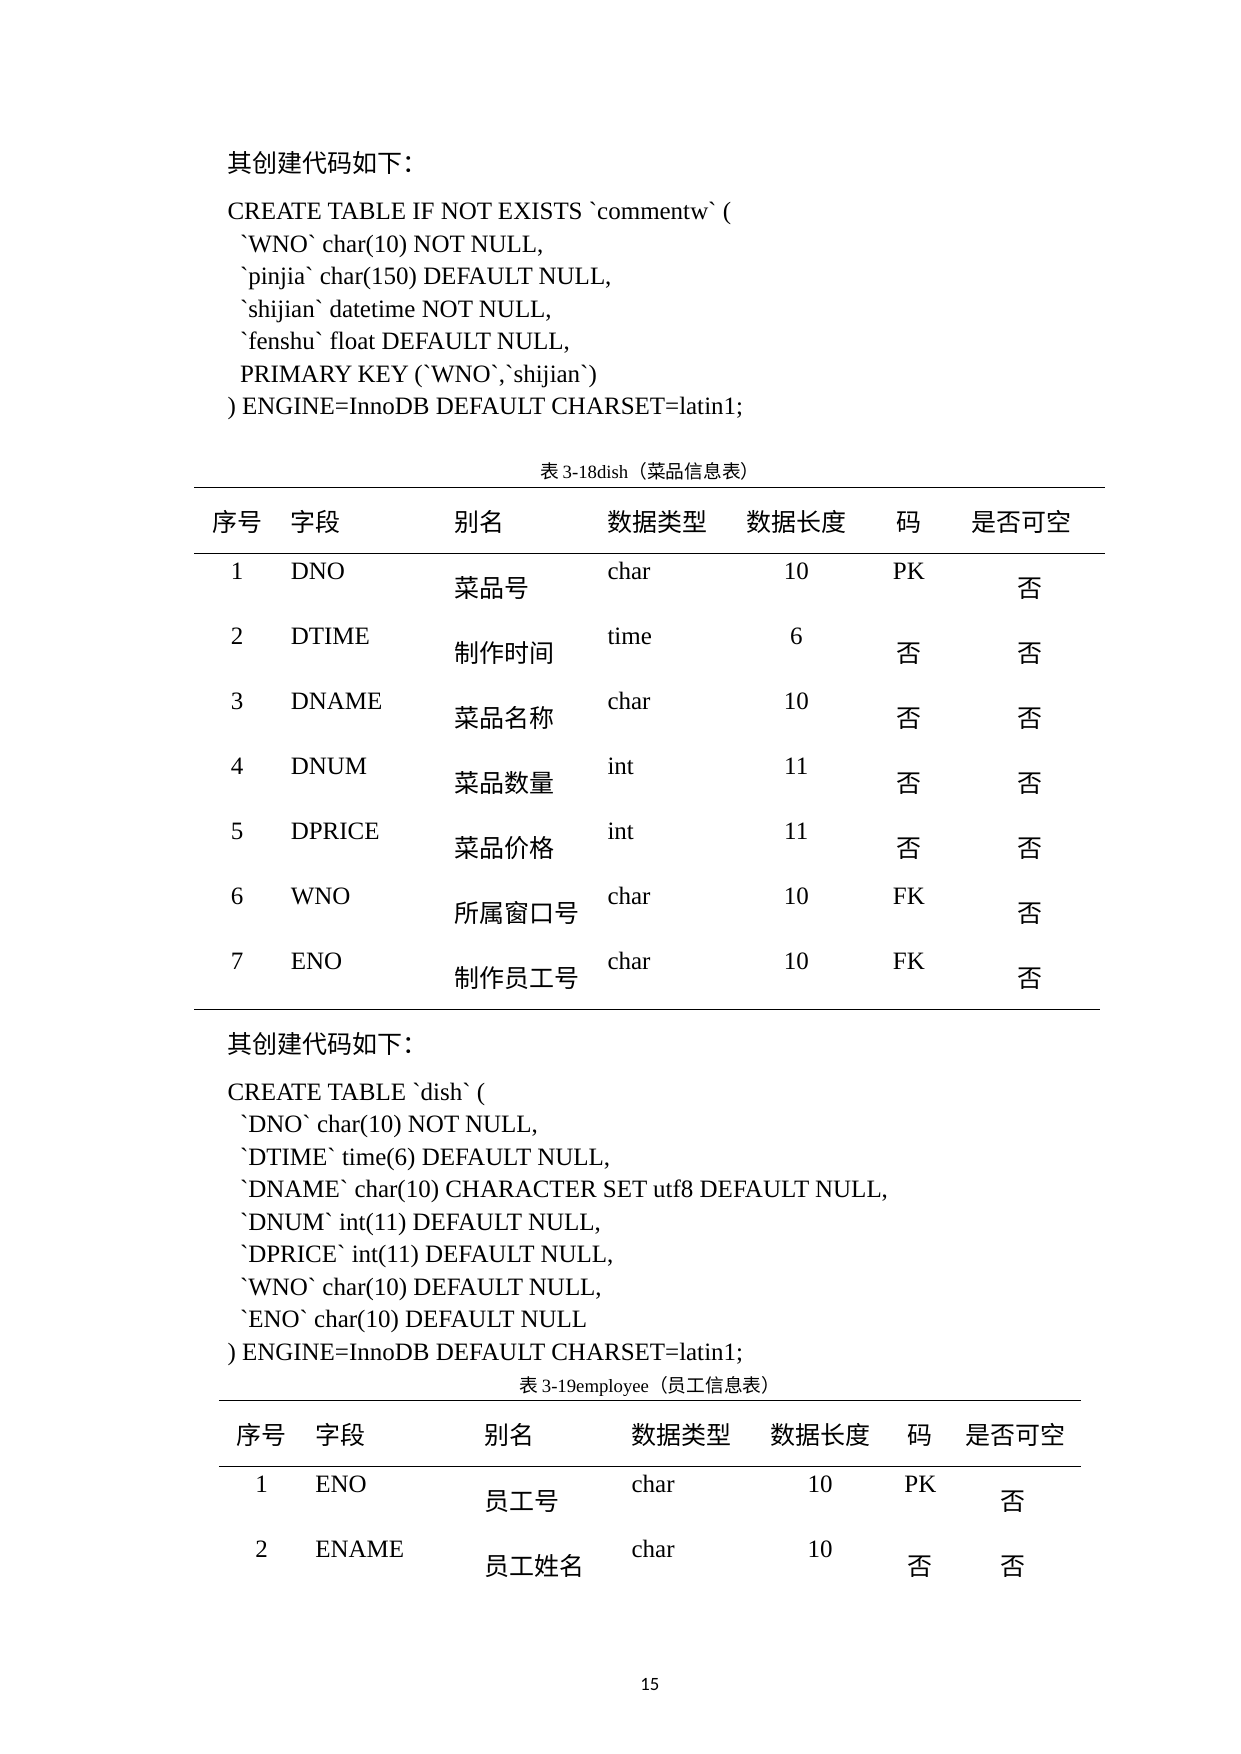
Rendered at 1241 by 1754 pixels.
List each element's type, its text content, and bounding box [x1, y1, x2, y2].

text `WNO` char(10) DEFAULT NULL, [177, 1270, 1122, 1303]
table_cell char [596, 944, 734, 1009]
table_cell time [596, 619, 734, 684]
table_cell 2 [219, 1532, 304, 1597]
table_cell 员工号 [473, 1467, 620, 1532]
table_header 字段 [279, 488, 443, 553]
table_cell 1 [219, 1467, 304, 1532]
text CREATE TABLE `dish` ( [177, 1075, 1122, 1108]
table_header 数据长度 [734, 488, 857, 553]
table_cell 10 [734, 879, 857, 944]
text `shijian` datetime NOT NULL, [177, 292, 1122, 324]
text `pinjia` char(150) DEFAULT NULL, [177, 259, 1122, 292]
table_header 数据类型 [620, 1401, 753, 1466]
text 表3-18dish（菜品信息表） [177, 454, 1122, 487]
table_cell 7 [194, 944, 279, 1009]
text `DTIME` time(6) DEFAULT NULL, [177, 1140, 1122, 1173]
table_header 码 [858, 488, 960, 553]
text ) ENGINE=InnoDB DEFAULT CHARSET=latin1; [177, 1335, 1122, 1368]
table_cell 10 [753, 1467, 886, 1532]
table_cell 菜品数量 [443, 749, 596, 814]
table_cell 2 [194, 619, 279, 684]
table_cell int [596, 749, 734, 814]
table_cell 否 [858, 684, 960, 749]
table_cell char [596, 684, 734, 749]
table_cell DNAME [279, 684, 443, 749]
table_cell FK [858, 944, 960, 1009]
table_cell 1 [194, 554, 279, 619]
text 其创建代码如下： [177, 129, 1122, 194]
table_header 数据类型 [596, 488, 734, 553]
table_cell 6 [734, 619, 857, 684]
table_cell ENO [304, 1467, 473, 1532]
table_cell 菜品号 [443, 554, 596, 619]
table_cell 菜品名称 [443, 684, 596, 749]
table_cell 否 [858, 619, 960, 684]
table_cell 否 [960, 944, 1100, 1009]
table_cell 10 [753, 1532, 886, 1597]
table_cell 否 [954, 1532, 1072, 1597]
table_cell 否 [858, 749, 960, 814]
table_cell char [620, 1532, 753, 1597]
table_cell 制作时间 [443, 619, 596, 684]
text `DNAME` char(10) CHARACTER SET utf8 DEFAULT NULL, [177, 1173, 1122, 1205]
table_cell ENO [279, 944, 443, 1009]
table_cell 否 [960, 814, 1100, 879]
table_cell ENAME [304, 1532, 473, 1597]
table_cell 3 [194, 684, 279, 749]
table_cell int [596, 814, 734, 879]
text `DPRICE` int(11) DEFAULT NULL, [177, 1238, 1122, 1270]
text `ENO` char(10) DEFAULT NULL [177, 1303, 1122, 1335]
table_cell 10 [734, 554, 857, 619]
table_cell 否 [858, 814, 960, 879]
text `fenshu` float DEFAULT NULL, [177, 324, 1122, 357]
text 其创建代码如下： [177, 1010, 1122, 1075]
table_cell PK [886, 1467, 954, 1532]
table_cell 11 [734, 749, 857, 814]
table_cell DNUM [279, 749, 443, 814]
table_cell 所属窗口号 [443, 879, 596, 944]
table_cell FK [858, 879, 960, 944]
table_header 是否可空 [960, 488, 1105, 553]
table_header 数据长度 [753, 1401, 886, 1466]
table_cell DTIME [279, 619, 443, 684]
table_cell 否 [954, 1467, 1072, 1532]
table_cell 4 [194, 749, 279, 814]
table_cell 10 [734, 944, 857, 1009]
table_cell 否 [960, 619, 1100, 684]
table_header 别名 [443, 488, 596, 553]
text ) ENGINE=InnoDB DEFAULT CHARSET=latin1; [177, 389, 1122, 422]
table_header 序号 [194, 488, 279, 553]
text `DNO` char(10) NOT NULL, [177, 1108, 1122, 1140]
table_cell 菜品价格 [443, 814, 596, 879]
table_header 别名 [473, 1401, 620, 1466]
text CREATE TABLE IF NOT EXISTS `commentw` ( [177, 194, 1122, 227]
table_cell 否 [960, 749, 1100, 814]
table_header 字段 [304, 1401, 473, 1466]
text `WNO` char(10) NOT NULL, [177, 227, 1122, 259]
table_cell 否 [960, 684, 1100, 749]
table_header 码 [886, 1401, 954, 1466]
table_cell DPRICE [279, 814, 443, 879]
text `DNUM` int(11) DEFAULT NULL, [177, 1205, 1122, 1238]
table_cell 否 [886, 1532, 954, 1597]
table_header 是否可空 [954, 1401, 1081, 1466]
table_cell 否 [960, 879, 1100, 944]
text 表3-19employee（员工信息表） [177, 1368, 1122, 1400]
table_cell 6 [194, 879, 279, 944]
table_cell 员工姓名 [473, 1532, 620, 1597]
table_cell 11 [734, 814, 857, 879]
table_cell 制作员工号 [443, 944, 596, 1009]
table_cell char [596, 554, 734, 619]
table_cell char [596, 879, 734, 944]
table_cell 10 [734, 684, 857, 749]
table_header 序号 [219, 1401, 304, 1466]
table_cell char [620, 1467, 753, 1532]
text PRIMARY KEY (`WNO`,`shijian`) [177, 357, 1122, 389]
table_cell PK [858, 554, 960, 619]
table_cell 5 [194, 814, 279, 879]
table_cell WNO [279, 879, 443, 944]
table_cell DNO [279, 554, 443, 619]
table_cell 否 [960, 554, 1100, 619]
